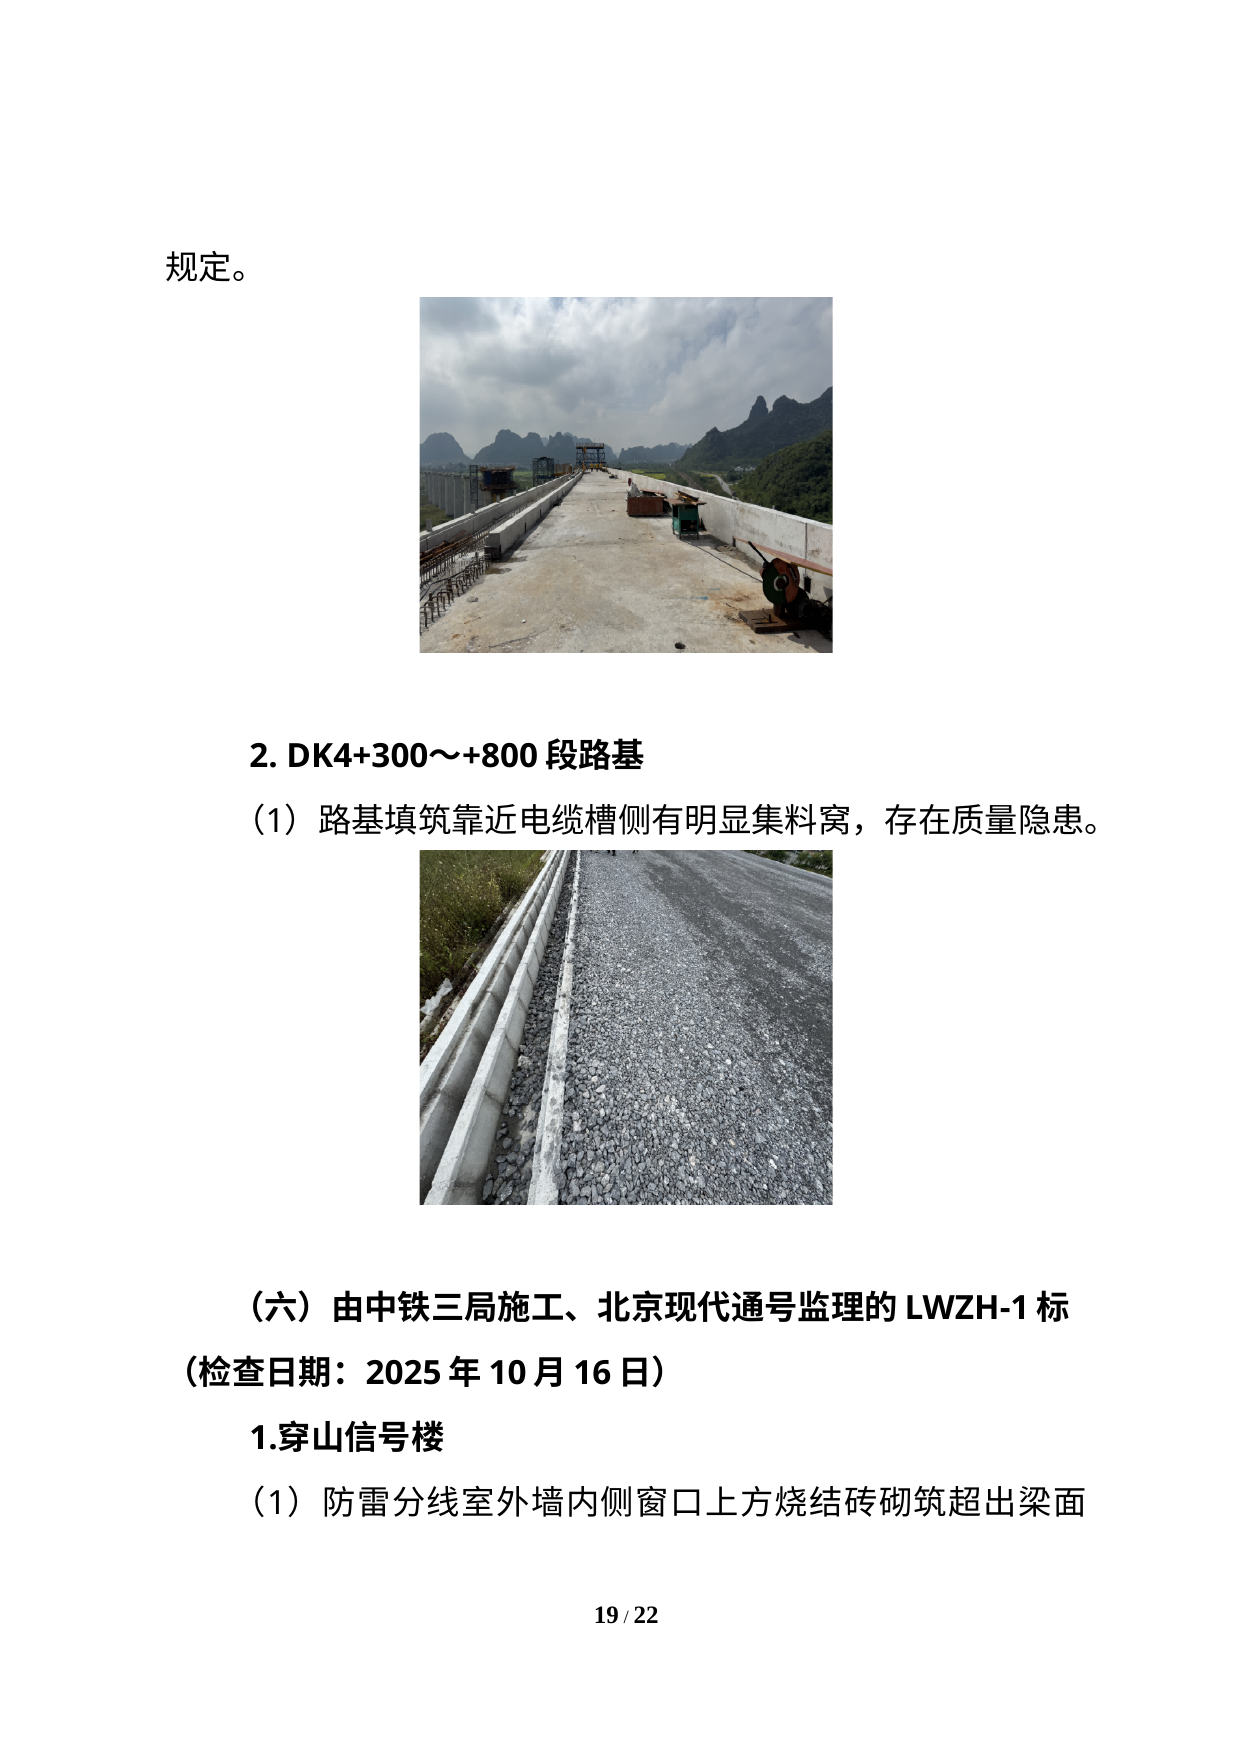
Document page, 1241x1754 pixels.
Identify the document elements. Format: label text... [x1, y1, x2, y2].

text 1.穿山信号楼 [165, 1403, 1087, 1468]
text （1）路基填筑靠近电缆槽侧有明显集料窝，存在质量隐患。 [165, 785, 1087, 850]
text 2. DK4+300～+800段路基 [165, 720, 1087, 785]
picture [419, 297, 833, 653]
text （六）由中铁三局施工、北京现代通号监理的LWZH-1标（检查日期：2025年10月16日） [165, 1273, 1087, 1403]
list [165, 233, 1087, 298]
picture [419, 850, 833, 1205]
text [165, 1468, 1087, 1533]
